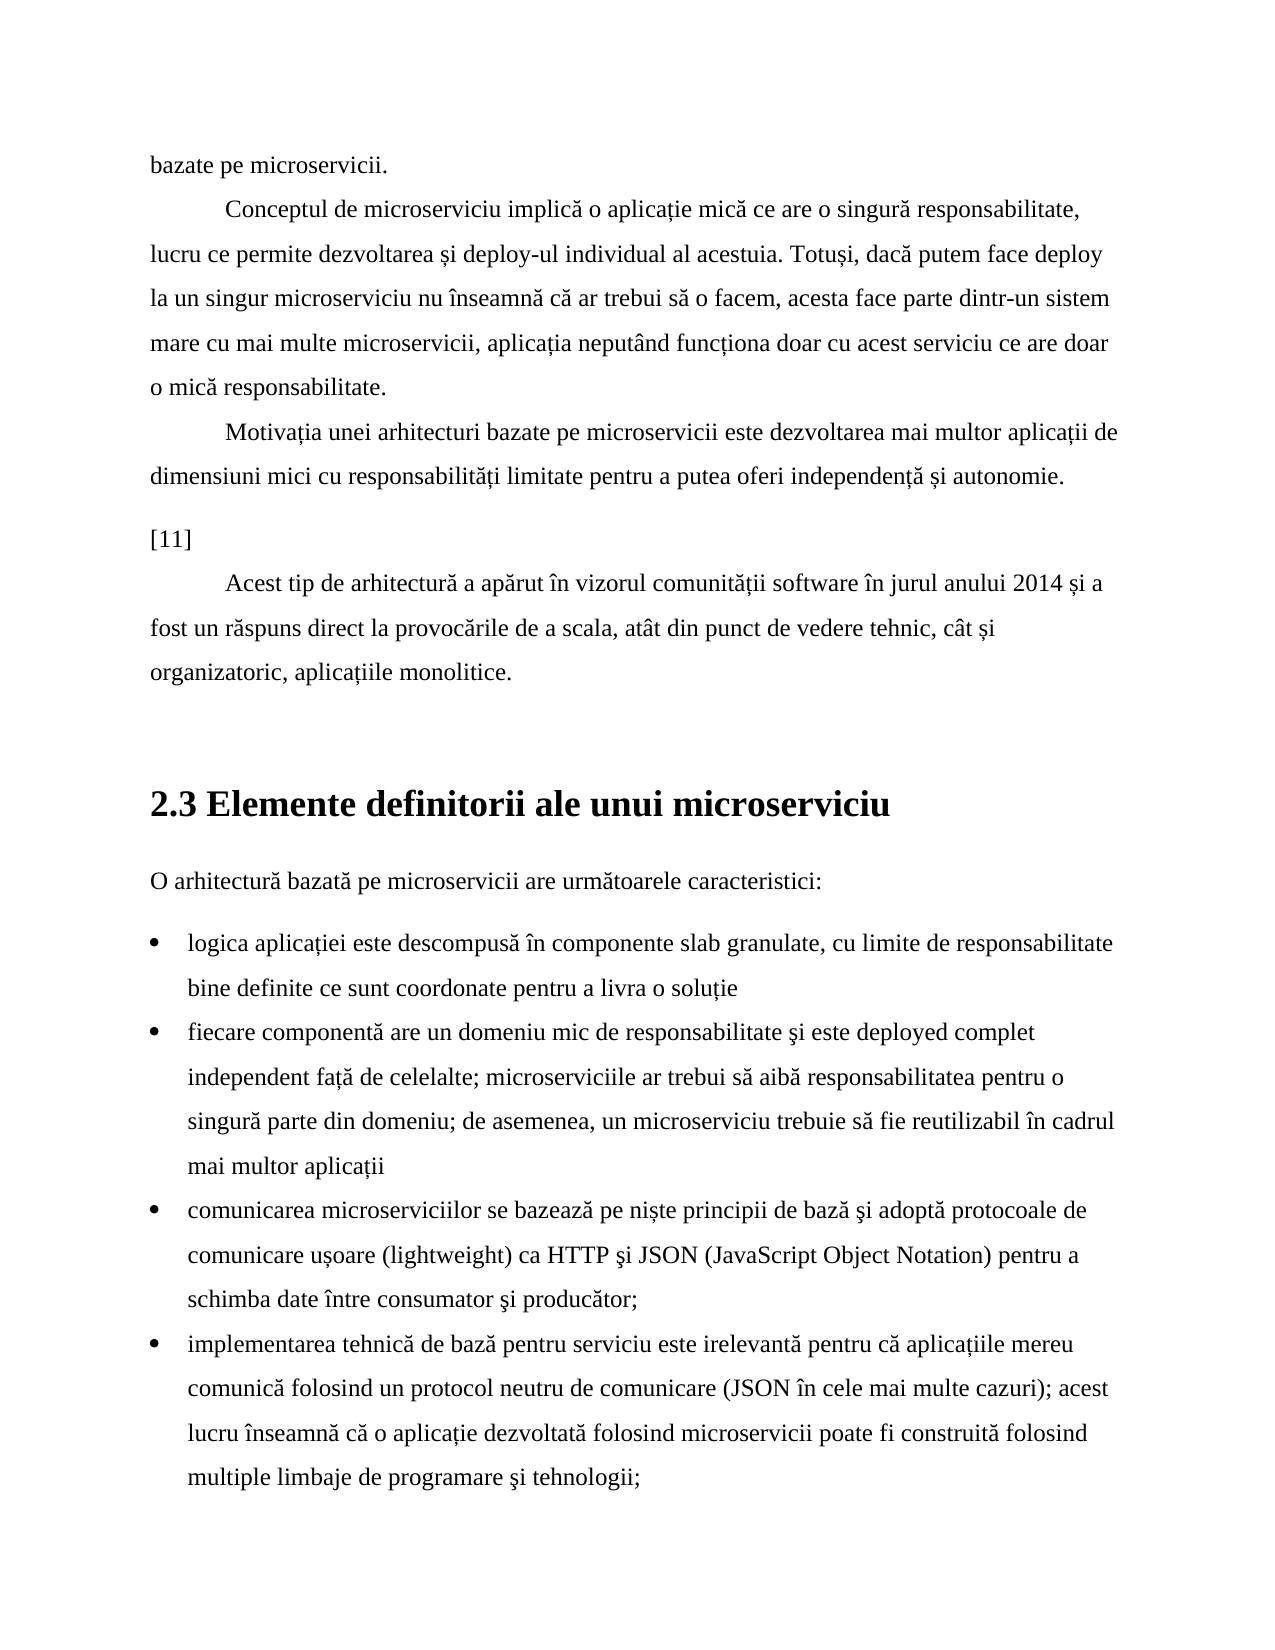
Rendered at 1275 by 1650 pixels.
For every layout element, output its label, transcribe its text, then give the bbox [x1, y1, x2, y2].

text 2.3 Elemente definitorii ale unui microserviciu [150, 782, 1125, 825]
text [150, 150, 1125, 490]
list comunicarea microserviciilor se bazează pe niște principii de bază şi adoptă protocoale de comunicare ușoare (lightweight) ca HTTP şi JSON (JavaScript Object Notation) pentru a schimba date între consumator şi producător; [150, 1195, 1125, 1313]
list logica aplicației este descompusă în componente slab granulate, cu limite de responsabilitate bine definite ce sunt coordonate pentru a livra o soluție [150, 928, 1125, 1002]
list fiecare componentă are un domeniu mic de responsabilitate şi este deployed complet independent față de celelalte; microserviciile ar trebui să aibă responsabilitatea pentru o singură parte din domeniu; de asemenea, un microserviciu trebuie să fie reutilizabil în cadrul mai multor aplicații [150, 1017, 1125, 1180]
text [11] Acest tip de arhitectură a apărut în vizorul comunității software în jurul anului 2014 și a fost un răspuns direct la provocările de a scala, atât din punct de vedere tehnic, cât și organizatoric, aplicațiile monolitice. [150, 524, 1125, 686]
text O arhitectură bazată pe microservicii are următoarele caracteristici: [150, 866, 1125, 895]
list implementarea tehnică de bază pentru serviciu este irelevantă pentru că aplicațiile mereu comunică folosind un protocol neutru de comunicare (JSON în cele mai multe cazuri); acest lucru înseamnă că o aplicație dezvoltată folosind microservicii poate fi construită folosind multiple limbaje de programare şi tehnologii; [150, 1329, 1125, 1491]
